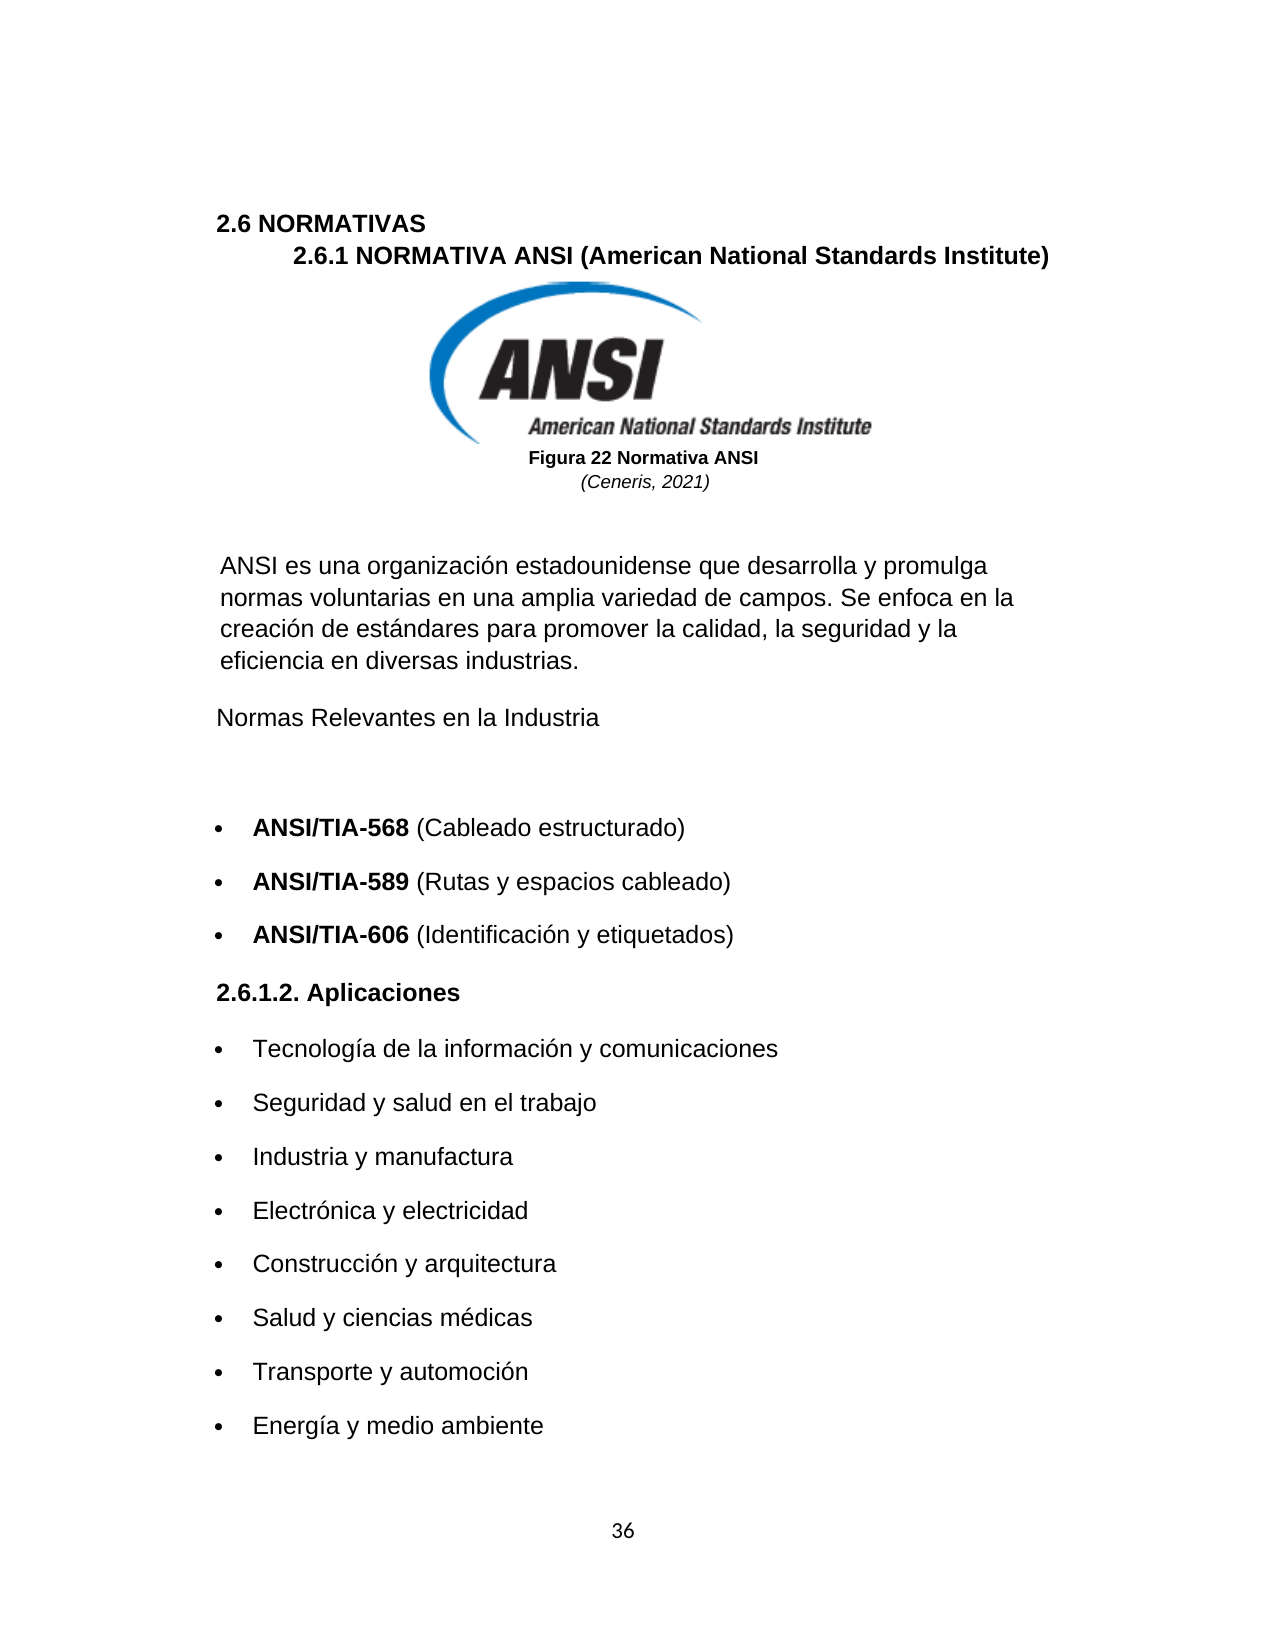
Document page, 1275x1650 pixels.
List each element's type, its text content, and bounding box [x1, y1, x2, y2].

text Figura 22 Normativa ANSI [219, 447, 1068, 468]
list Transporte y automoción [215, 1357, 1068, 1386]
list Construcción y arquitectura [215, 1249, 1068, 1278]
list Industria y manufactura [215, 1142, 1068, 1171]
list Seguridad y salud en el trabajo [215, 1088, 1068, 1117]
subtitle 2.6 NORMATIVAS [216, 209, 1068, 238]
list Energía y medio ambiente [215, 1411, 1068, 1439]
list ANSI/TIA-589 (Rutas y espacios cableado) [215, 867, 1068, 895]
subtitle Normas Relevantes en la Industria [216, 703, 1068, 731]
list ANSI/TIA-568 (Cableado estructurado) [215, 813, 1068, 842]
text (Ceneris, 2021) [219, 471, 1068, 493]
subtitle 2.6.1.2. Aplicaciones [216, 978, 1068, 1007]
picture [406, 272, 881, 444]
list Tecnología de la información y comunicaciones [215, 1034, 1068, 1063]
list Salud y ciencias médicas [215, 1303, 1068, 1332]
subtitle 2.6.1 NORMATIVA ANSI (American National Standards Institute) [293, 241, 1068, 269]
list Electrónica y electricidad [215, 1196, 1068, 1224]
list ANSI/TIA-606 (Identificación y etiquetados) [215, 920, 1068, 949]
text ANSI es una organización estadounidense que desarrolla y promulga normas voluntarias en una amplia variedad de campos. Se enfoca en la creación de estándares para promover la calidad, la seguridad y la eficiencia en diversas industrias. [219, 520, 1068, 675]
